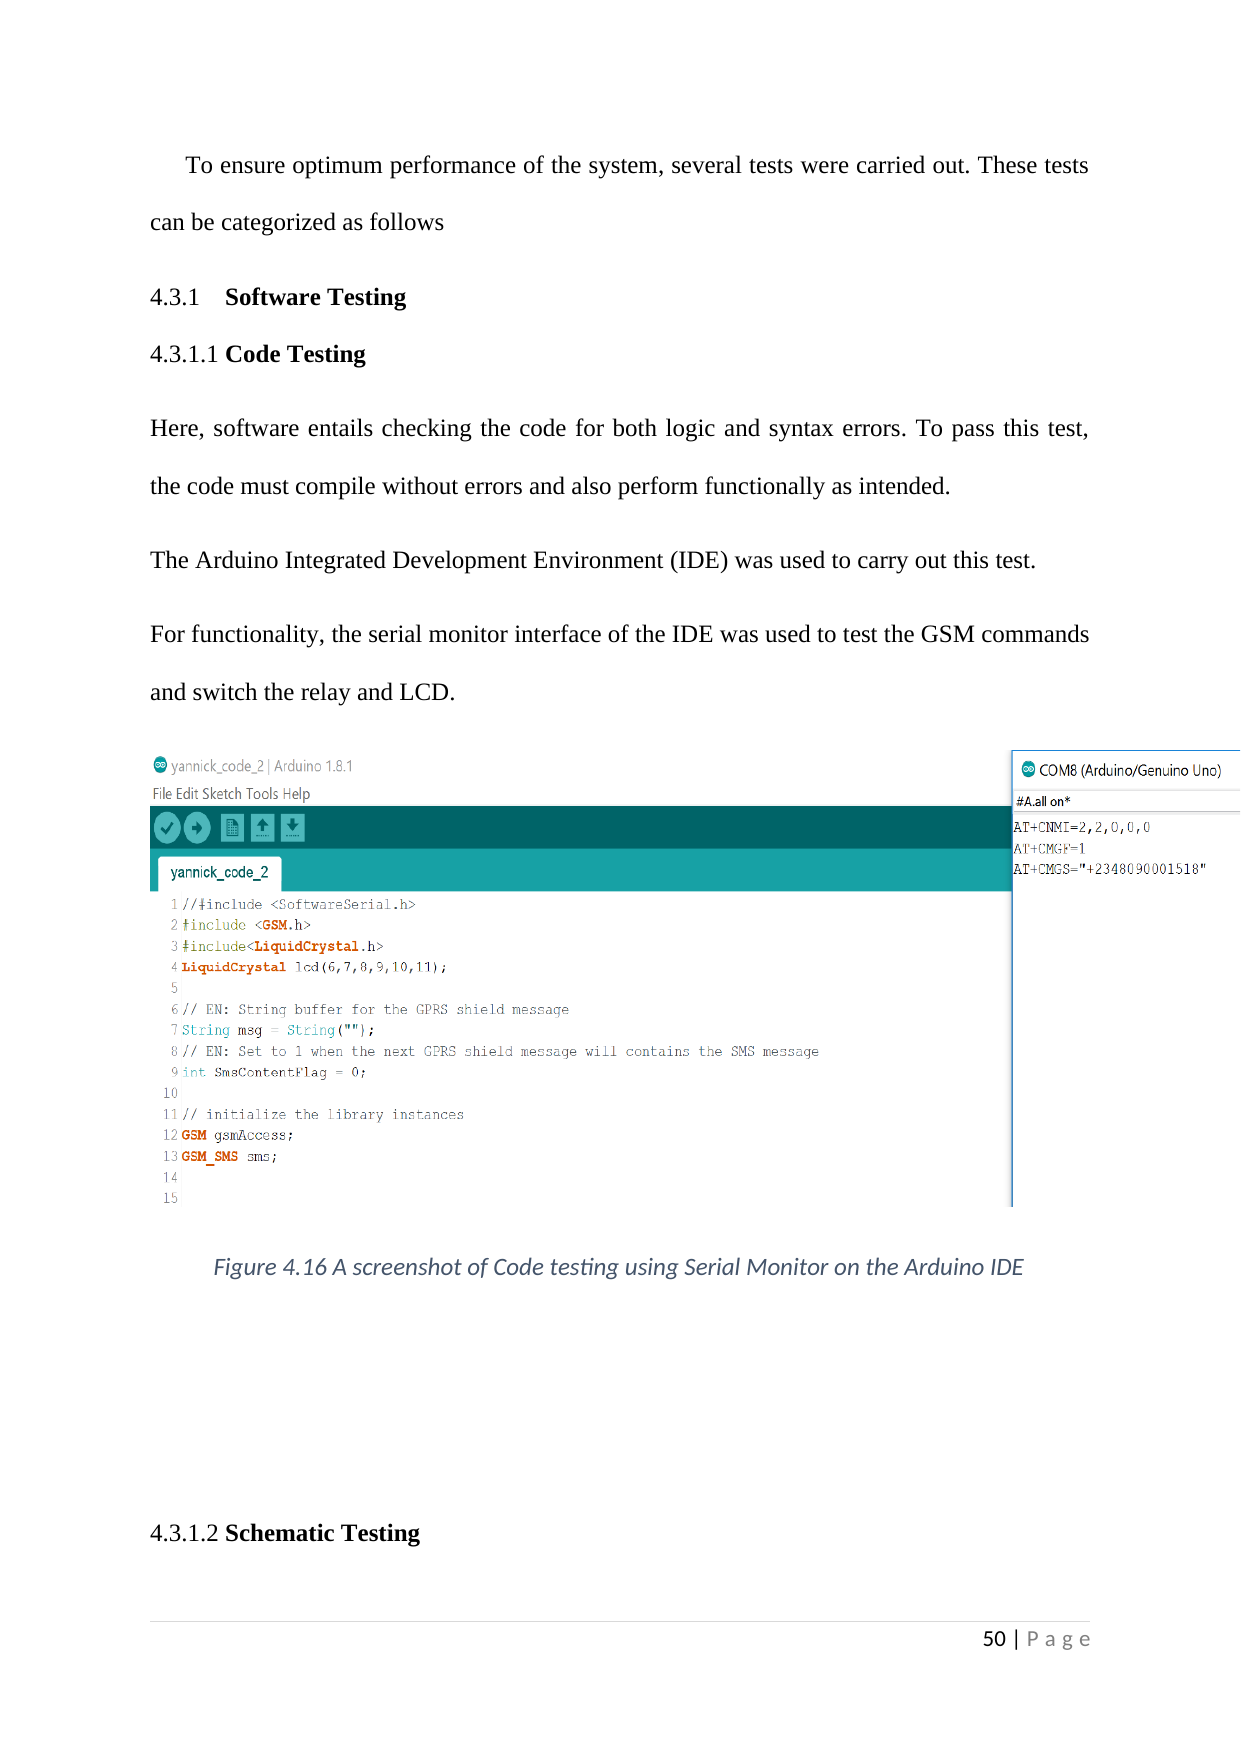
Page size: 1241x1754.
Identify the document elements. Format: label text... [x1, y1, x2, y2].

list Schematic Testing [150, 1518, 1090, 1547]
text The Arduino Integrated Development Environment (IDE) was used to carry out this test. [150, 545, 1090, 574]
picture [150, 750, 1241, 1207]
text Here, software entails checking the code for both logic and syntax errors. To pass this test, the code must compile without errors and also perform functionally as intended. [150, 413, 1090, 499]
list Code Testing [150, 339, 1090, 368]
text To ensure optimum performance of the system, several tests were carried out. These tests can be categorized as follows [150, 150, 1090, 236]
list Software Testing [150, 282, 1090, 310]
text For functionality, the serial monitor interface of the IDE was used to test the GSM commands and switch the relay and LCD. [150, 619, 1090, 705]
